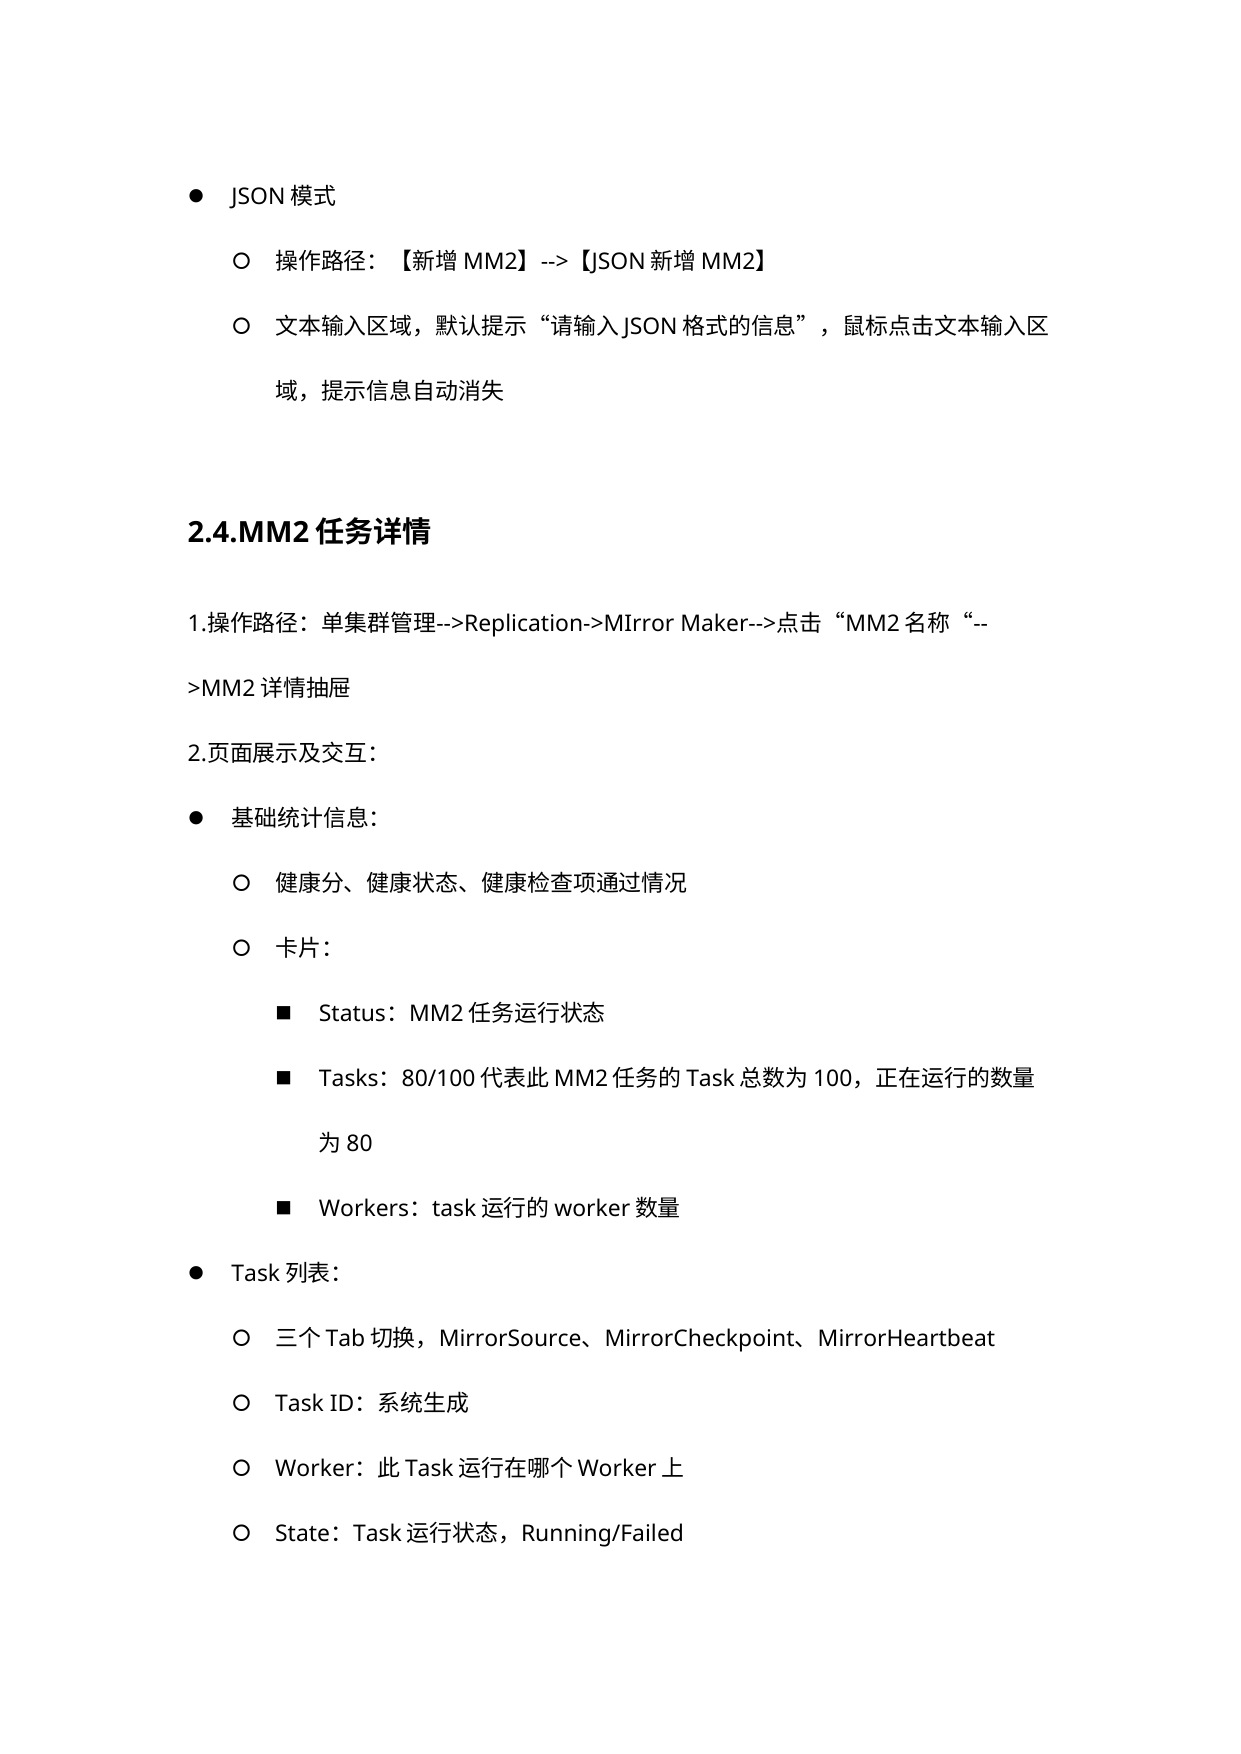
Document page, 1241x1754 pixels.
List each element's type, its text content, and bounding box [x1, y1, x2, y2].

text 1.操作路径：单集群管理-->Replication->MIrror Maker-->点击“MM2名称“-->MM2详情抽屉 [187, 589, 1053, 719]
list JSON模式 [187, 162, 1053, 227]
list Task ID：系统生成 [231, 1369, 1053, 1434]
list 文本输入区域，默认提示“请输入JSON格式的信息”，鼠标点击文本输入区域，提示信息自动消失 [231, 292, 1053, 422]
list 健康分、健康状态、健康检查项通过情况 [231, 849, 1053, 914]
list Worker：此Task运行在哪个Worker上 [231, 1434, 1053, 1499]
text 2.页面展示及交互： [187, 719, 1053, 784]
list 基础统计信息： [187, 784, 1053, 849]
list State：Task运行状态，Running/Failed [231, 1499, 1053, 1564]
list Tasks：80/100代表此MM2任务的Task总数为100，正在运行的数量为80 [275, 1044, 1053, 1174]
list Status：MM2任务运行状态 [275, 979, 1053, 1044]
list 操作路径：【新增MM2】-->【JSON新增MM2】 [231, 227, 1053, 292]
list Task列表： [187, 1239, 1053, 1304]
text 2.4.MM2任务详情 [187, 497, 1053, 562]
list 卡片： [231, 914, 1053, 979]
list 三个Tab切换，MirrorSource、MirrorCheckpoint、MirrorHeartbeat [231, 1304, 1053, 1369]
list Workers：task运行的worker数量 [275, 1174, 1053, 1239]
